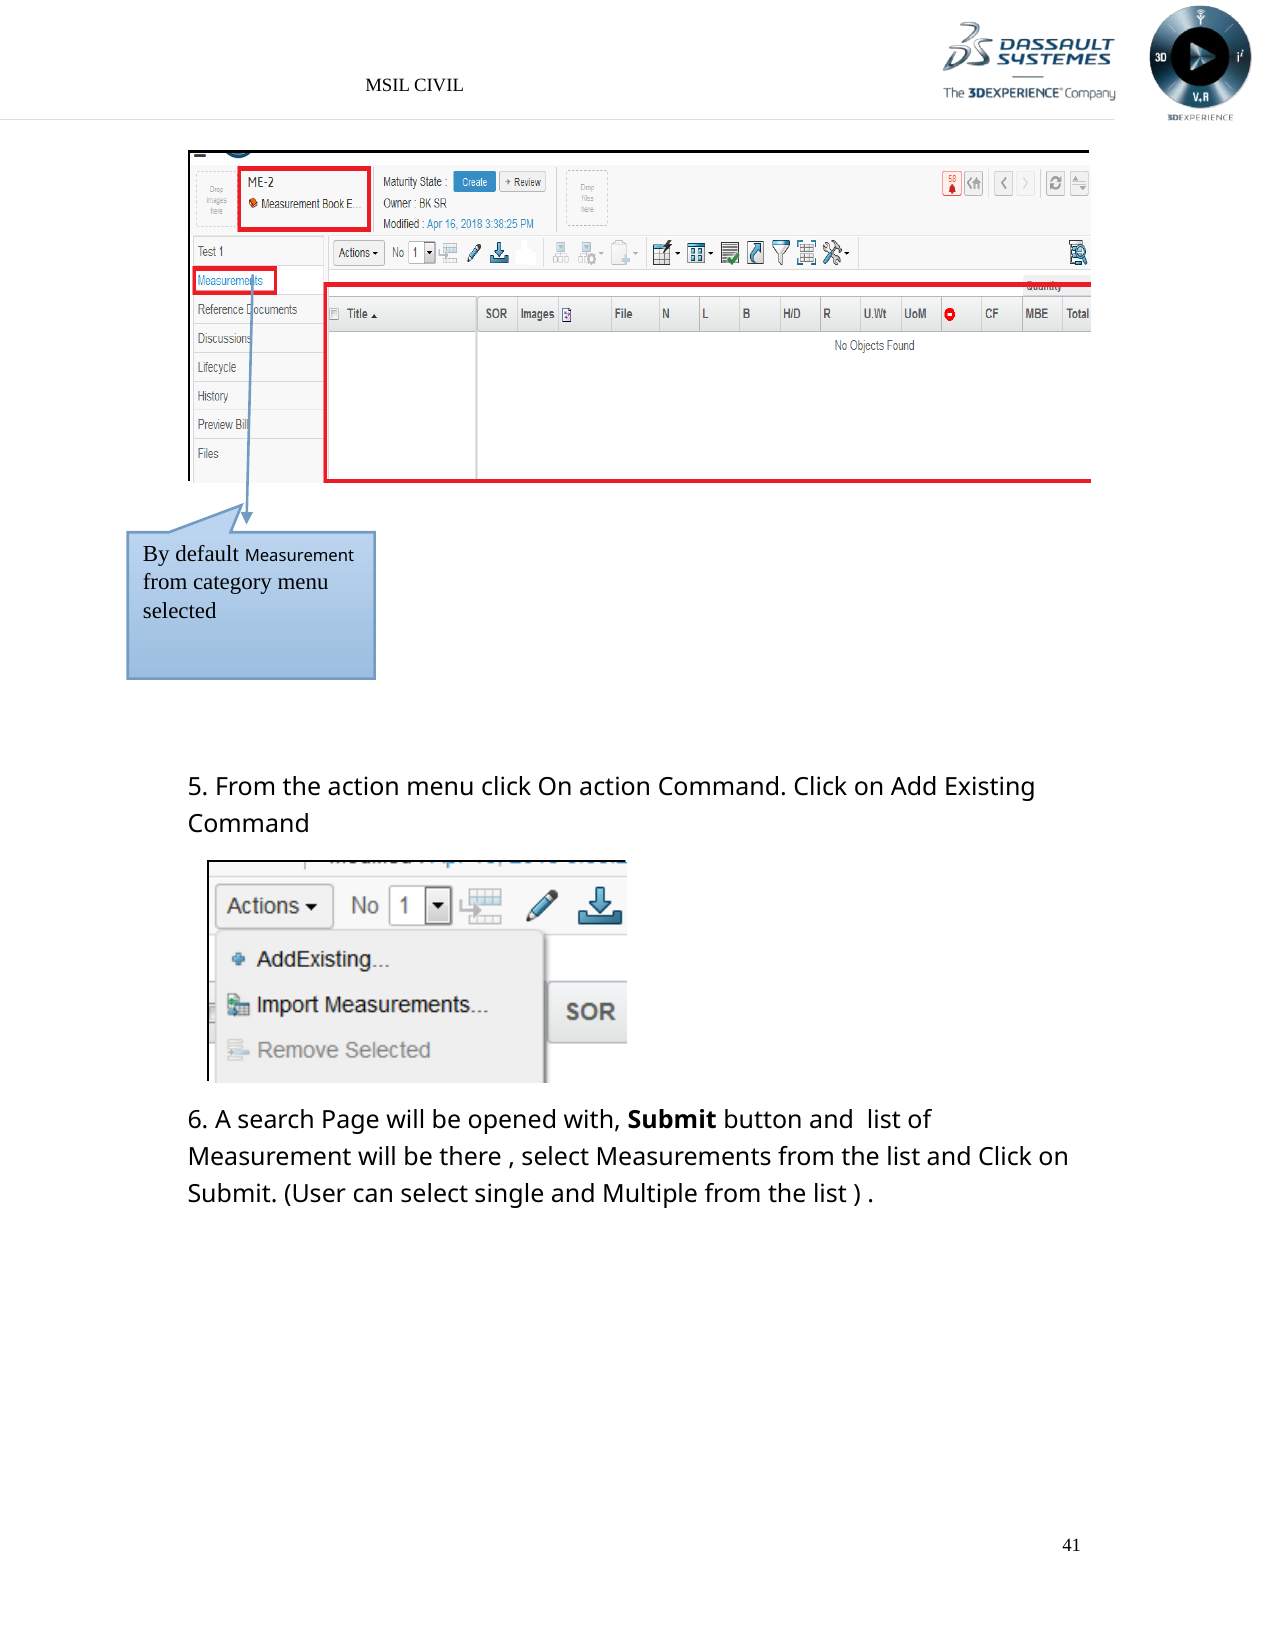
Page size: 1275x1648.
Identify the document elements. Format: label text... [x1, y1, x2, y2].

list A search Page will be opened with, Submit button and list of Measurement will be there , select Measurements from the list and Click on Submit. (User can select single and Multiple from the list ) . [187, 1102, 1088, 1210]
picture [209, 862, 627, 1083]
picture [0, 1, 1254, 134]
list From the action menu click On action Command. Click on Add Existing Command [187, 769, 1088, 840]
picture [190, 153, 1091, 483]
